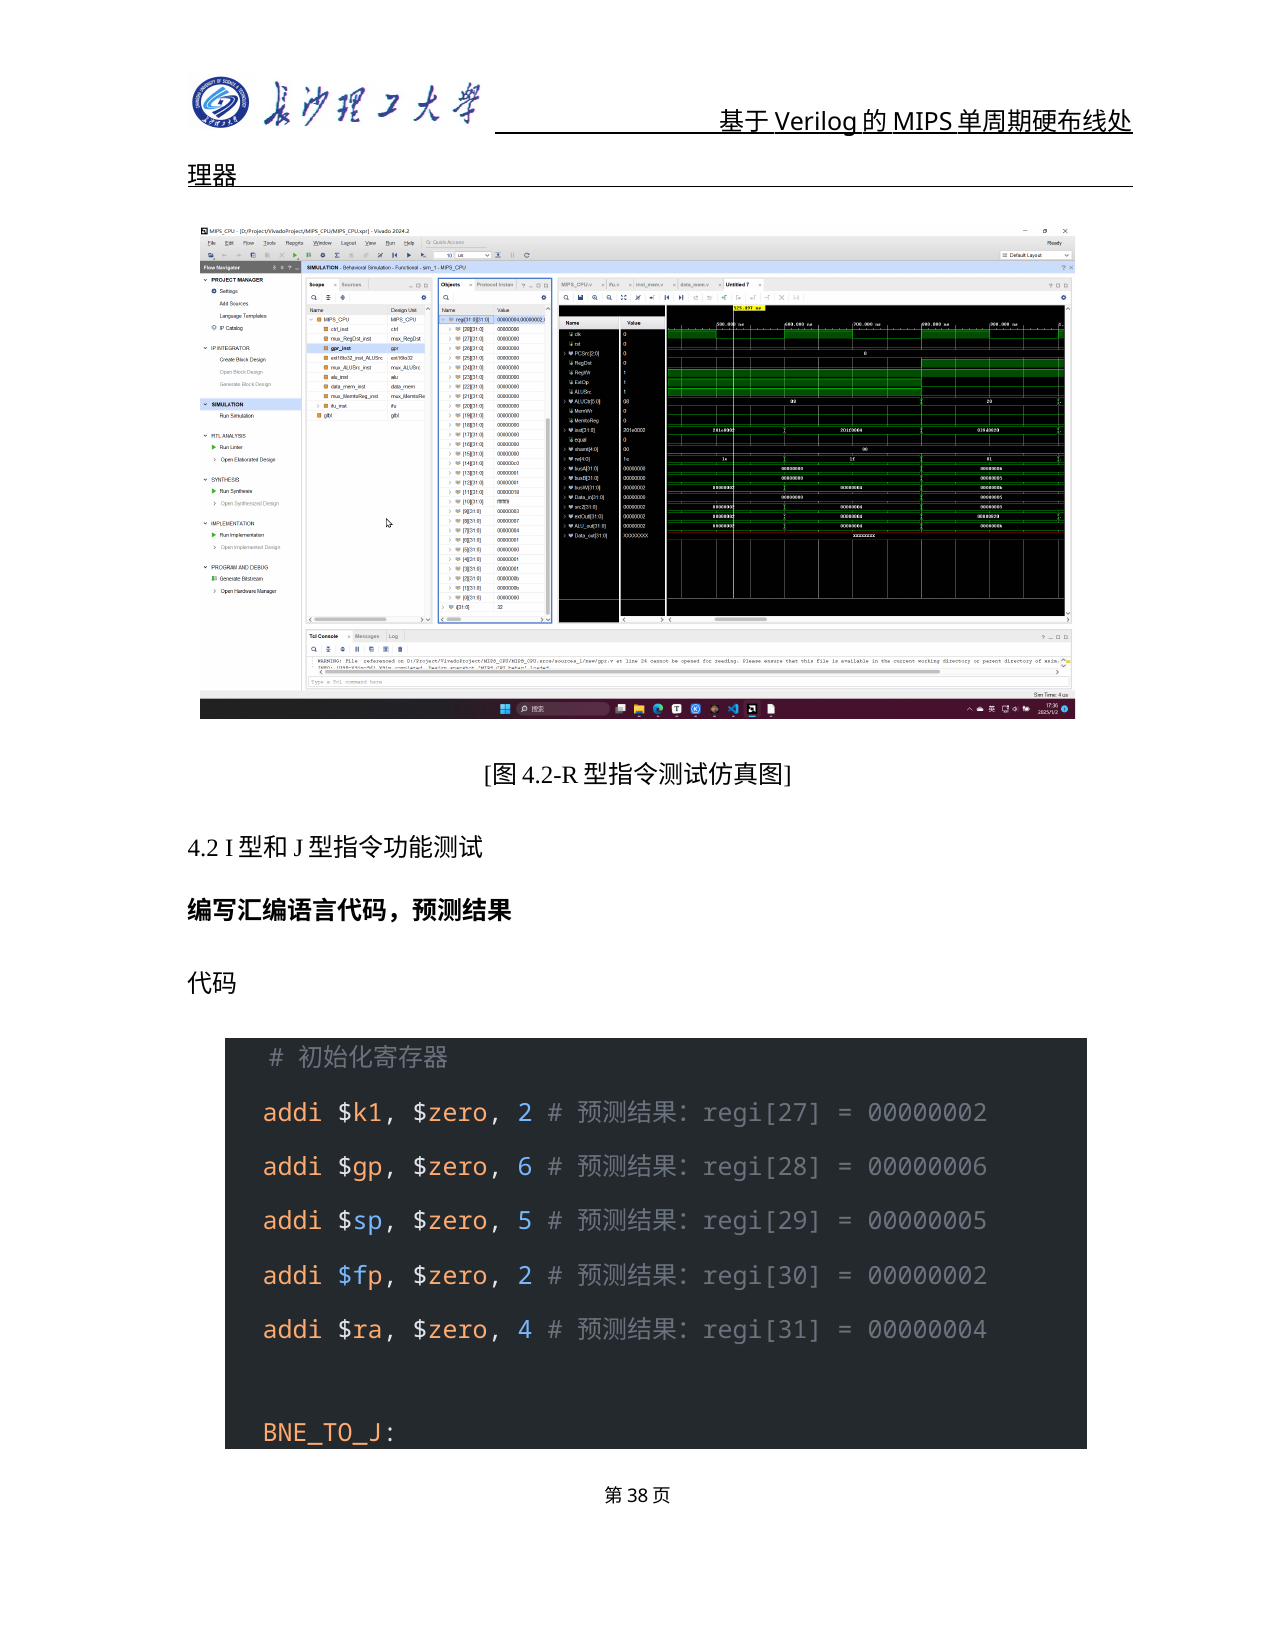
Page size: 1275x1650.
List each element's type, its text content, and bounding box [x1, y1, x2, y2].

list # 初始化寄存器 [225, 1038, 1087, 1074]
text [图4.2-R型指令测试仿真图] [187, 755, 1087, 791]
text 代码 [187, 966, 1087, 1000]
list BNE_TO_J: [225, 1415, 1087, 1449]
list addi $ra, $zero, 4 # 预测结果：regi[31] = 00000004 [225, 1309, 1087, 1346]
list addi $gp, $zero, 6 # 预测结果：regi[28] = 00000006 [225, 1146, 1087, 1183]
text 编写汇编语言代码，预测结果 [187, 891, 1087, 927]
picture [200, 226, 1075, 719]
list addi $sp, $zero, 5 # 预测结果：regi[29] = 00000005 [225, 1201, 1087, 1237]
subtitle 4.2 I型和J型指令功能测试 [187, 828, 1087, 864]
picture [187, 74, 495, 130]
list addi $fp, $zero, 2 # 预测结果：regi[30] = 00000002 [225, 1255, 1087, 1291]
list addi $k1, $zero, 2 # 预测结果：regi[27] = 00000002 [225, 1092, 1087, 1128]
